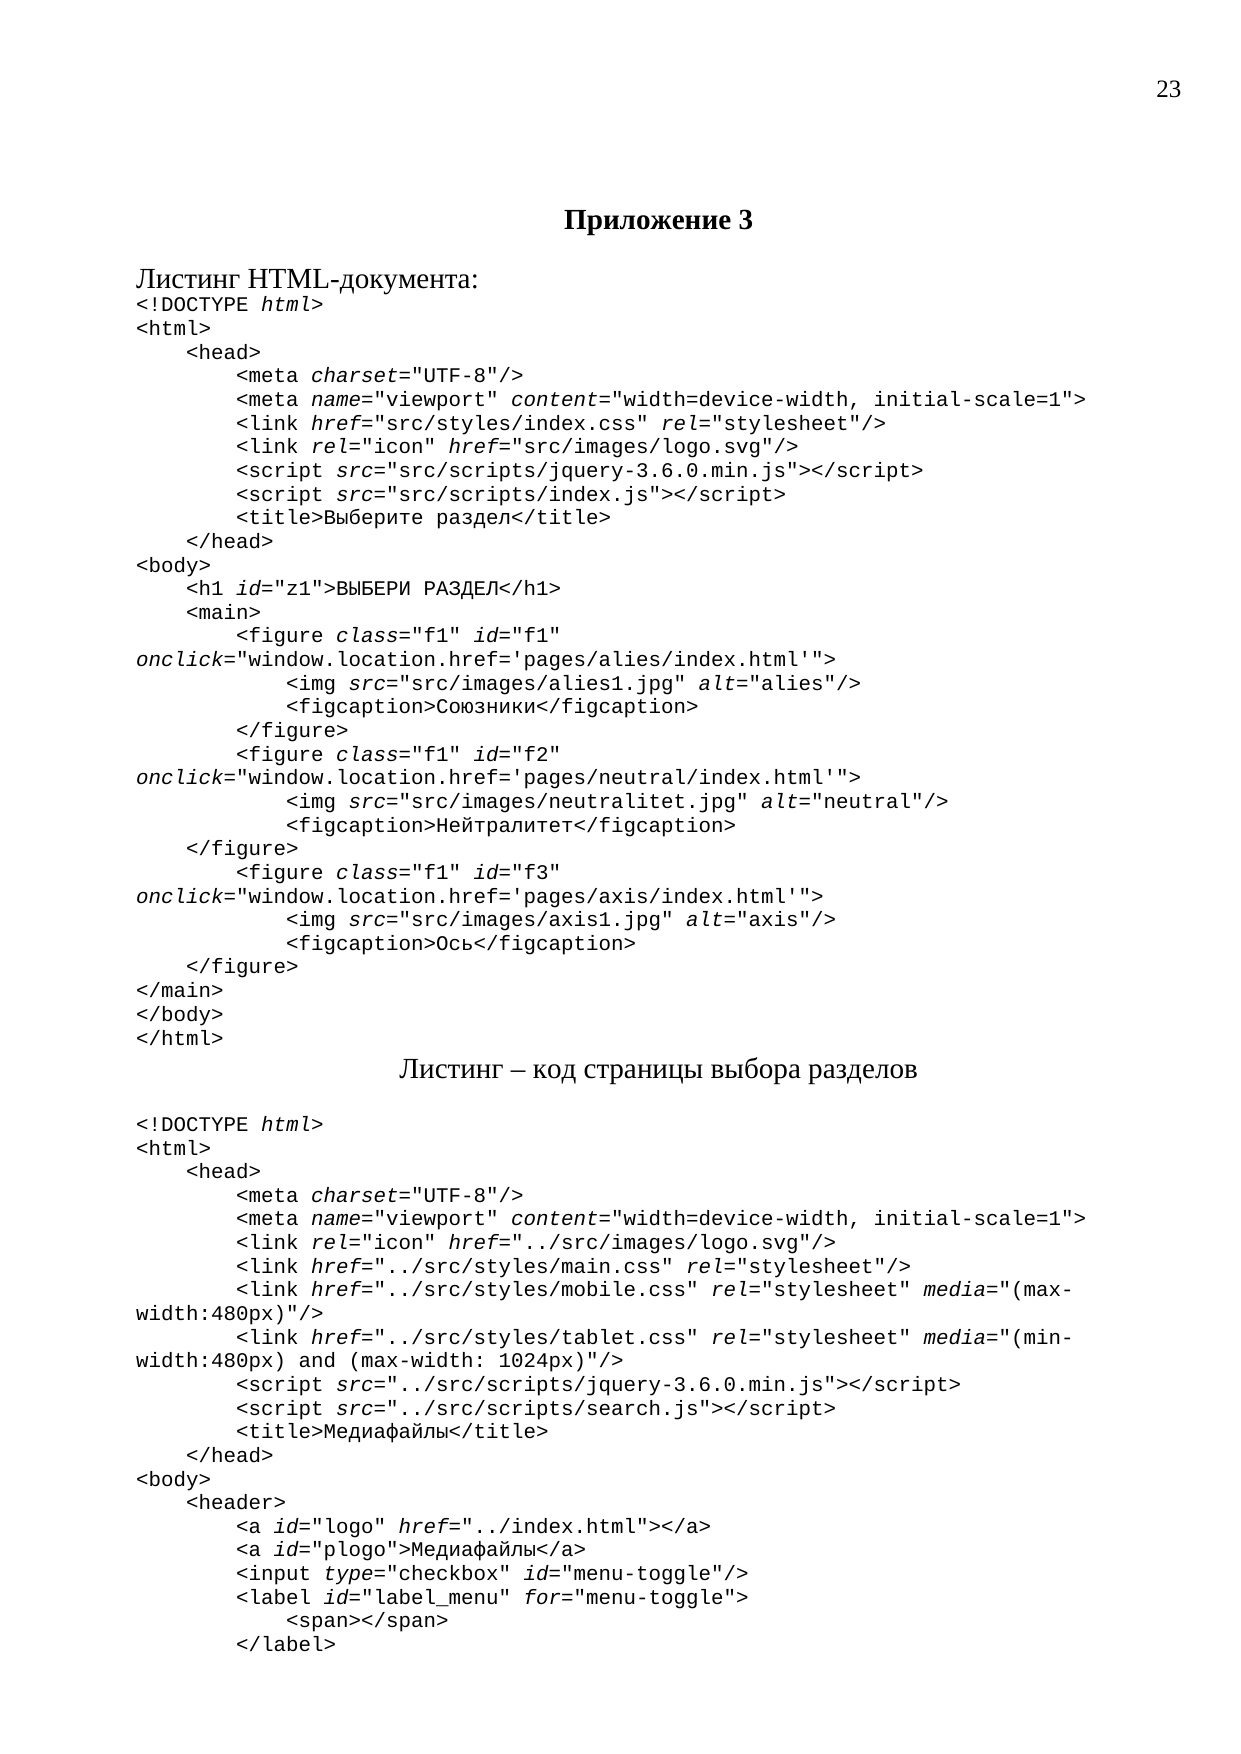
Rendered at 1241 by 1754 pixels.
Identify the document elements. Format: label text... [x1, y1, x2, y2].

text <a id="plogo">Медиафайлы</a> [136, 1539, 1181, 1563]
text <!DOCTYPE html> [136, 1114, 1181, 1137]
text </figure> [136, 720, 1181, 744]
text <script src="../src/scripts/jquery-3.6.0.min.js"></script> [136, 1374, 1181, 1398]
text <h1 id="z1">ВЫБЕРИ РАЗДЕЛ</h1> [136, 578, 1181, 602]
text <span></span> [136, 1610, 1181, 1634]
text <script src="src/scripts/index.js"></script> [136, 484, 1181, 507]
text <title>Медиафайлы</title> [136, 1421, 1181, 1445]
text <input type="checkbox" id="menu-toggle"/> [136, 1563, 1181, 1587]
text <a id="logo" href="../index.html"></a> [136, 1516, 1181, 1539]
text <link href="../src/styles/main.css" rel="stylesheet"/> [136, 1256, 1181, 1279]
text </body> [136, 1004, 1181, 1027]
text <header> [136, 1492, 1181, 1516]
text <figure class="f1" id="f1" onclick="window.location.href='pages/alies/index.html'"> [136, 626, 1181, 673]
text <html> [136, 1137, 1181, 1161]
text </main> [136, 980, 1181, 1004]
text <figure class="f1" id="f2" onclick="window.location.href='pages/neutral/index.html'"> [136, 744, 1181, 791]
text <head> [136, 1161, 1181, 1185]
text <body> [136, 1468, 1181, 1492]
text <figcaption>Союзники</figcaption> [136, 696, 1181, 720]
text <title>Выберите раздел</title> [136, 507, 1181, 531]
text <meta charset="UTF-8"/> [136, 365, 1181, 389]
text <figure class="f1" id="f3" onclick="window.location.href='pages/axis/index.html'"> [136, 862, 1181, 909]
text </figure> [136, 838, 1181, 862]
text <figcaption>Ось</figcaption> [136, 933, 1181, 957]
text <img src="src/images/neutralitet.jpg" alt="neutral"/> [136, 791, 1181, 815]
text <link href="../src/styles/tablet.css" rel="stylesheet" media="(min-width:480px) and (max-width: 1024px)"/> [136, 1327, 1181, 1374]
text <img src="src/images/axis1.jpg" alt="axis"/> [136, 909, 1181, 933]
text <meta name="viewport" content="width=device-width, initial-scale=1"> [136, 1208, 1181, 1232]
text <img src="src/images/alies1.jpg" alt="alies"/> [136, 673, 1181, 696]
text <!DOCTYPE html> [136, 294, 1181, 318]
text </head> [136, 1445, 1181, 1468]
text <script src="src/scripts/jquery-3.6.0.min.js"></script> [136, 460, 1181, 484]
text </label> [136, 1634, 1181, 1658]
text <link rel="icon" href="../src/images/logo.svg"/> [136, 1232, 1181, 1256]
text <body> [136, 554, 1181, 578]
text Листинг HTML-документа: [136, 261, 1181, 294]
text <figcaption>Нейтралитет</figcaption> [136, 815, 1181, 838]
text <link href="../src/styles/mobile.css" rel="stylesheet" media="(max-width:480px)"/> [136, 1279, 1181, 1327]
text Приложение 3 [136, 202, 1181, 236]
text Листинг – код страницы выбора разделов [136, 1051, 1181, 1085]
text <meta name="viewport" content="width=device-width, initial-scale=1"> [136, 389, 1181, 413]
text </head> [136, 531, 1181, 554]
text </html> [136, 1027, 1181, 1051]
text <html> [136, 318, 1181, 342]
text <head> [136, 342, 1181, 365]
text </figure> [136, 957, 1181, 980]
text <meta charset="UTF-8"/> [136, 1185, 1181, 1208]
text <label id="label_menu" for="menu-toggle"> [136, 1587, 1181, 1610]
text <script src="../src/scripts/search.js"></script> [136, 1398, 1181, 1421]
text <main> [136, 602, 1181, 626]
text <link href="src/styles/index.css" rel="stylesheet"/> [136, 413, 1181, 436]
text <link rel="icon" href="src/images/logo.svg"/> [136, 436, 1181, 460]
